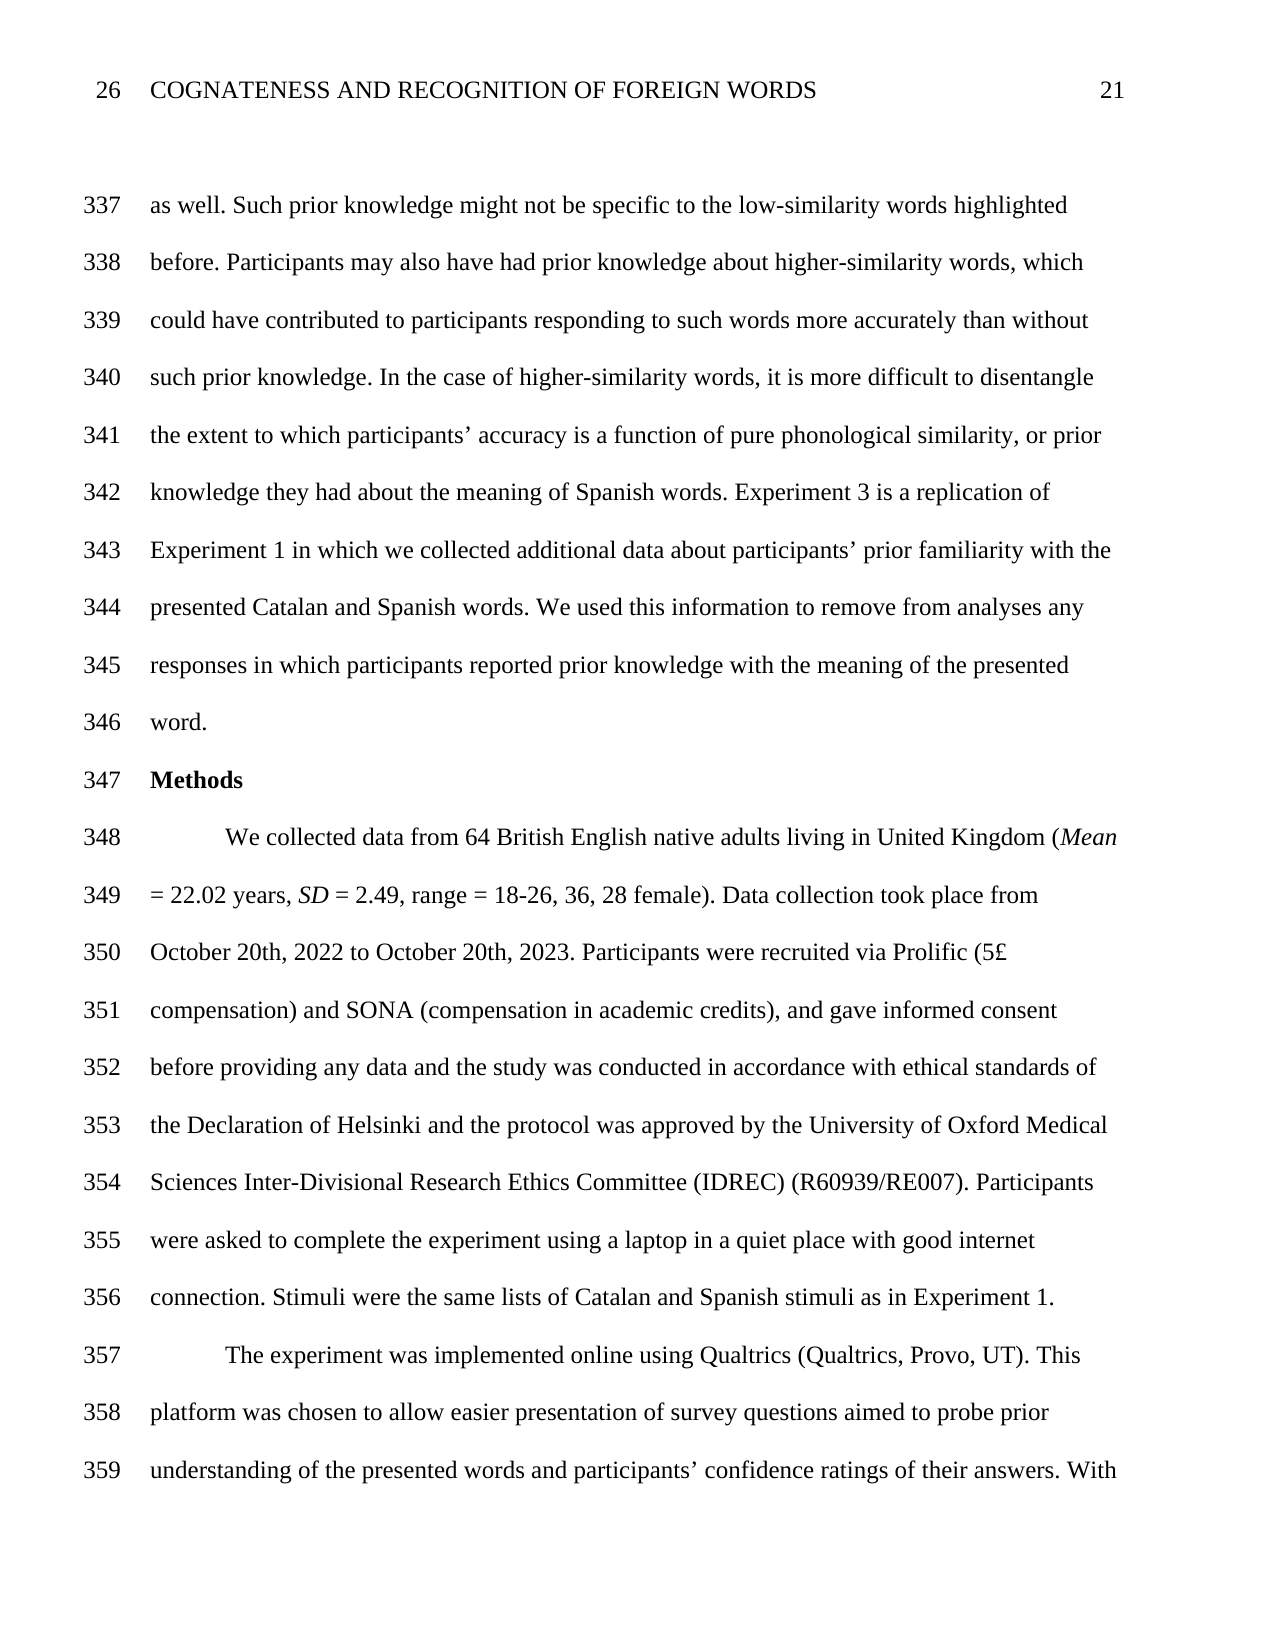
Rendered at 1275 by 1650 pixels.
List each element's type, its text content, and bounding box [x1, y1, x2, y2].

text We collected data from 64 British English native adults living in United Kingdom (Mean = 22.02 years, SD = 2.49, range = 18-26, 36, 28 female). Data collection took place from October 20th, 2022 to October 20th, 2023. Participants were recruited via Prolific (5£ compensation) and SONA (compensation in academic credits), and gave informed consent before providing any data and the study was conducted in accordance with ethical standards of the Declaration of Helsinki and the protocol was approved by the University of Oxford Medical Sciences Inter-Divisional Research Ethics Committee (IDREC) (R60939/RE007). Participants were asked to complete the experiment using a laptop in a quiet place with good internet connection. Stimuli were the same lists of Catalan and Spanish stimuli as in Experiment 1. [150, 822, 1125, 1311]
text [150, 190, 1125, 736]
subtitle Methods [150, 765, 1125, 794]
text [150, 1340, 1125, 1484]
